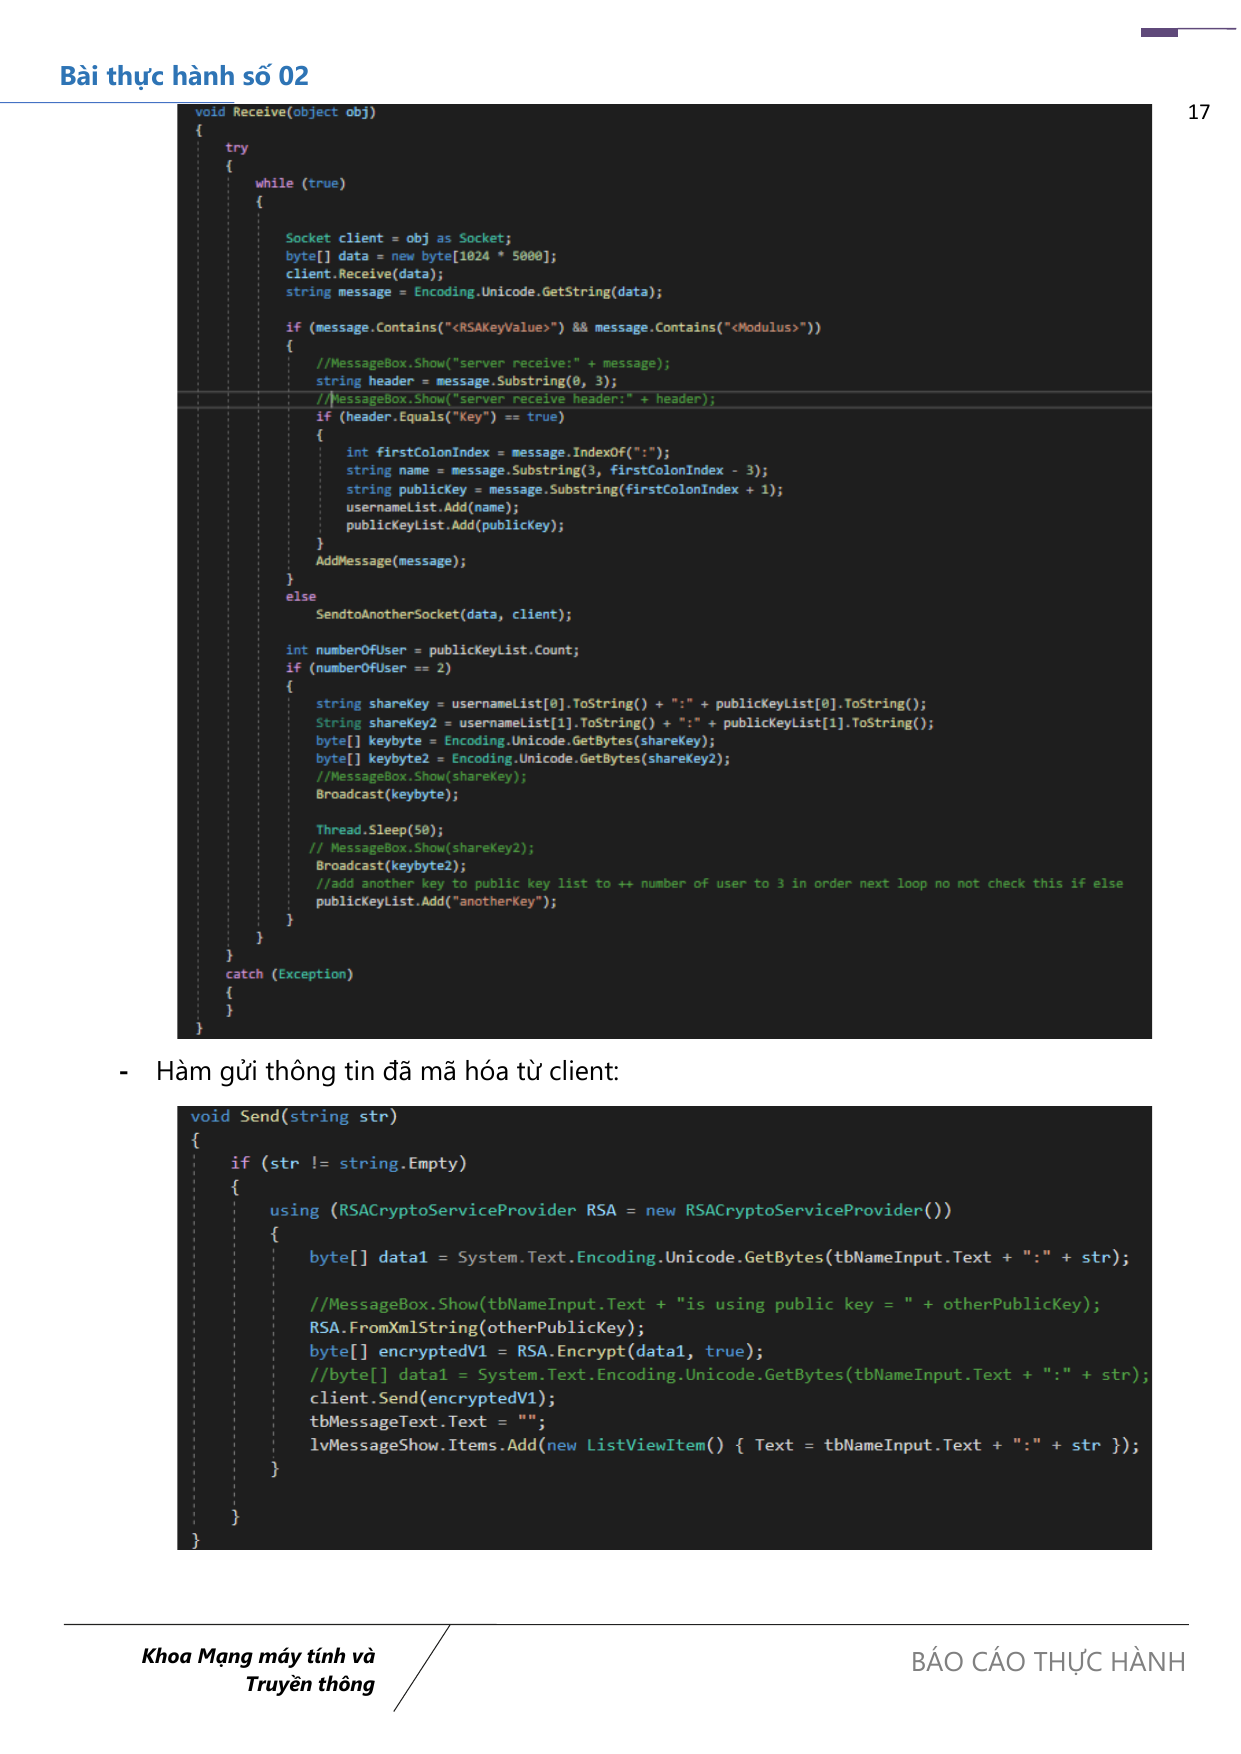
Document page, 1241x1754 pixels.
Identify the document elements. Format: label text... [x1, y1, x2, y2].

picture [177, 1106, 1153, 1550]
list Hàm gửi thông tin đã mã hóa từ client: [118, 1051, 1122, 1087]
picture [177, 104, 1153, 1039]
